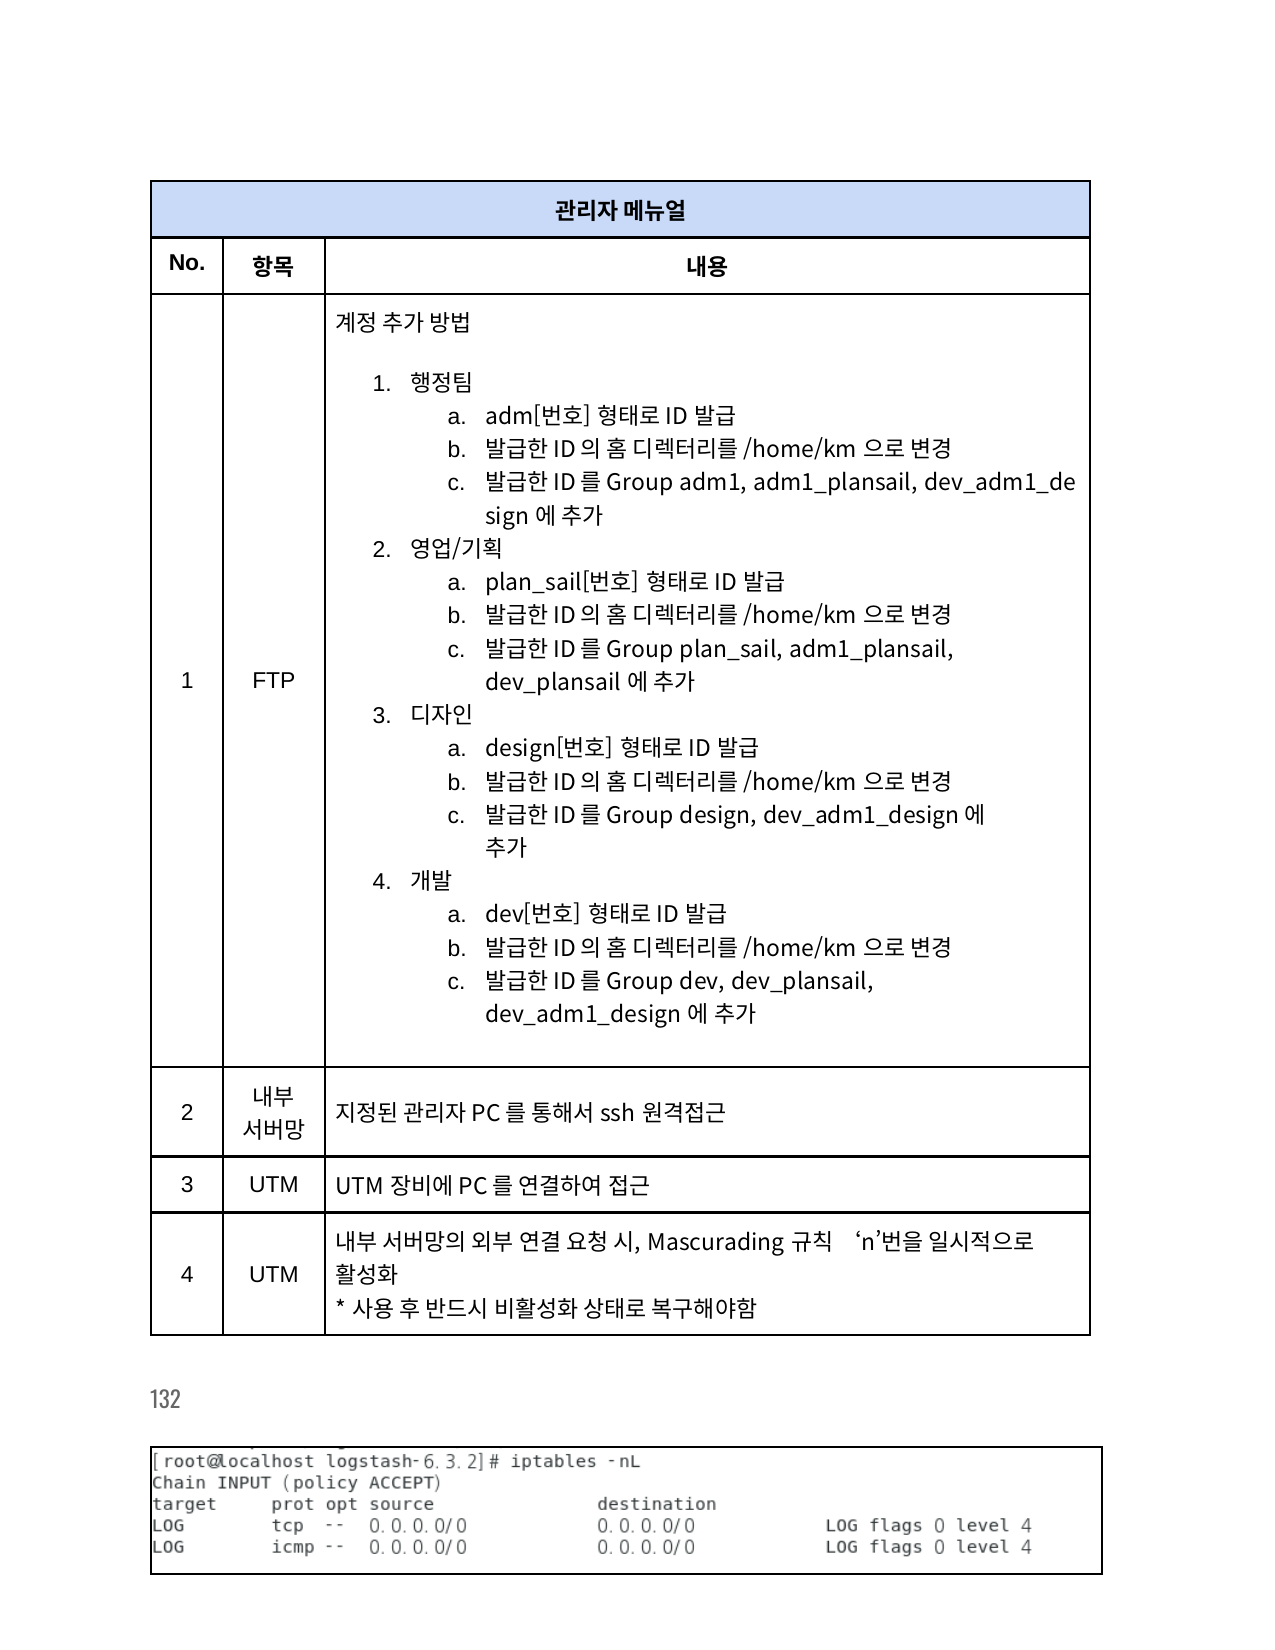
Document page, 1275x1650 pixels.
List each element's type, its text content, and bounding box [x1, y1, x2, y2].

table_cell 항목 [224, 239, 324, 292]
table_cell 내부 서버망 [224, 1068, 324, 1155]
table_cell 계정 추가 방법 행정팀 adm[번호] 형태로 ID 발급 발급한 ID의 홈 디렉터리를 /home/km 으로 변경 발급한 ID를 Group adm1, adm1_plansail, dev_adm1_design 에 추가 영업/기획 plan_sail[번호] 형태로 ID 발급 발급한 ID의 홈 디렉터리를 /home/km 으로 변경 발급한 ID를 Group plan_sail, adm1_plansail, dev_plansail 에 추가 디자인 design[번호] 형태로 ID 발급 발급한 ID의 홈 디렉터리를 /home/km 으로 변경 발급한 ID를 Group design, dev_adm1_design에 추가 개발 dev[번호] 형태로 ID 발급 발급한 ID의 홈 디렉터리를 /home/km 으로 변경 발급한 ID를 Group dev, dev_plansail, dev_adm1_design 에 추가 [326, 295, 1089, 1066]
table_cell 1 [152, 295, 222, 1066]
table_header 관리자 메뉴얼 [152, 182, 1089, 236]
table_cell FTP [224, 295, 324, 1066]
table_cell UTM 장비에 PC를 연결하여 접근 [326, 1158, 1089, 1211]
table_cell 3 [152, 1158, 222, 1211]
table_cell 4 [152, 1214, 222, 1334]
table_cell 내부 서버망의 외부 연결 요청 시, Mascurading 규칙 ‘n’번을 일시적으로 활성화 * 사용 후 반드시 비활성화 상태로 복구해야함 [326, 1214, 1089, 1334]
table_cell 지정된 관리자 PC를 통해서 ssh 원격접근 [326, 1068, 1089, 1155]
table_cell 내용 [326, 239, 1089, 292]
table_cell UTM [224, 1214, 324, 1334]
table_cell No. [152, 239, 222, 292]
picture [152, 1448, 1101, 1573]
table_cell UTM [224, 1158, 324, 1211]
table_cell 2 [152, 1068, 222, 1155]
